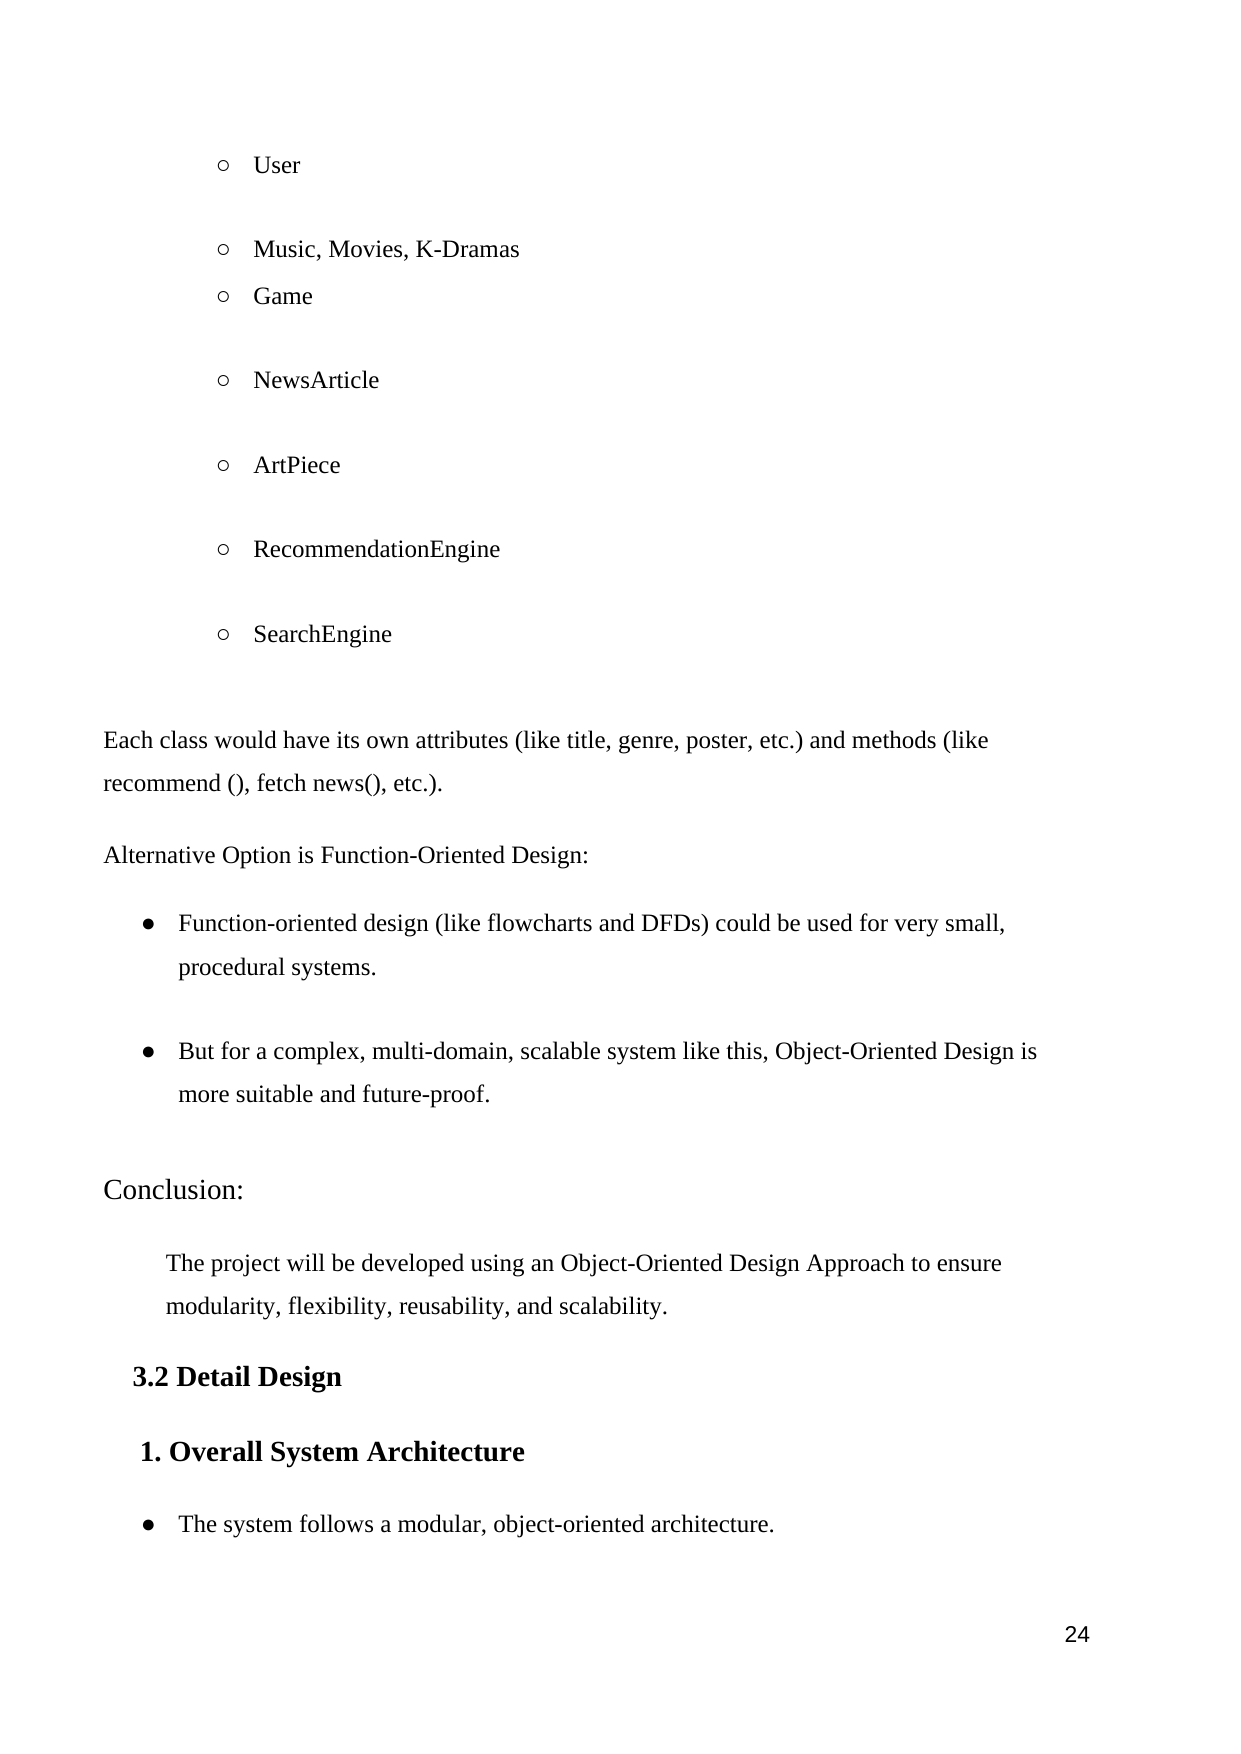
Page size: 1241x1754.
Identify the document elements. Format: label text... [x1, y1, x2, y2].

text Each class would have its own attributes (like title, genre, poster, etc.) and methods (like recommend (), fetch news(), etc.). [103, 725, 1090, 797]
list Function-oriented design (like flowcharts and DFDs) could be used for very small, procedural systems. [141, 908, 1090, 1020]
subtitle Alternative Option is Function-Oriented Design: [103, 840, 1090, 869]
list But for a complex, multi-domain, scalable system like this, Object-Oriented Design is more suitable and future-proof. [141, 1036, 1090, 1108]
list Music, Movies, K-Dramas [216, 234, 1090, 263]
subtitle Conclusion: [103, 1172, 1090, 1206]
list The system follows a modular, object-oriented architecture. [141, 1509, 1090, 1578]
list Game [216, 281, 1090, 349]
list User [216, 150, 1090, 218]
list ArtPiece [216, 450, 1090, 518]
text 1. Overall System Architecture [103, 1434, 1028, 1468]
text The project will be developed using an Object-Oriented Design Approach to ensure modularity, flexibility, reusability, and scalability. [166, 1248, 1028, 1319]
text 3.2 Detail Design [103, 1359, 1028, 1392]
list SearchEngine [216, 619, 1090, 687]
list NewsArticle [216, 365, 1090, 433]
list RecommendationEngine [216, 534, 1090, 602]
